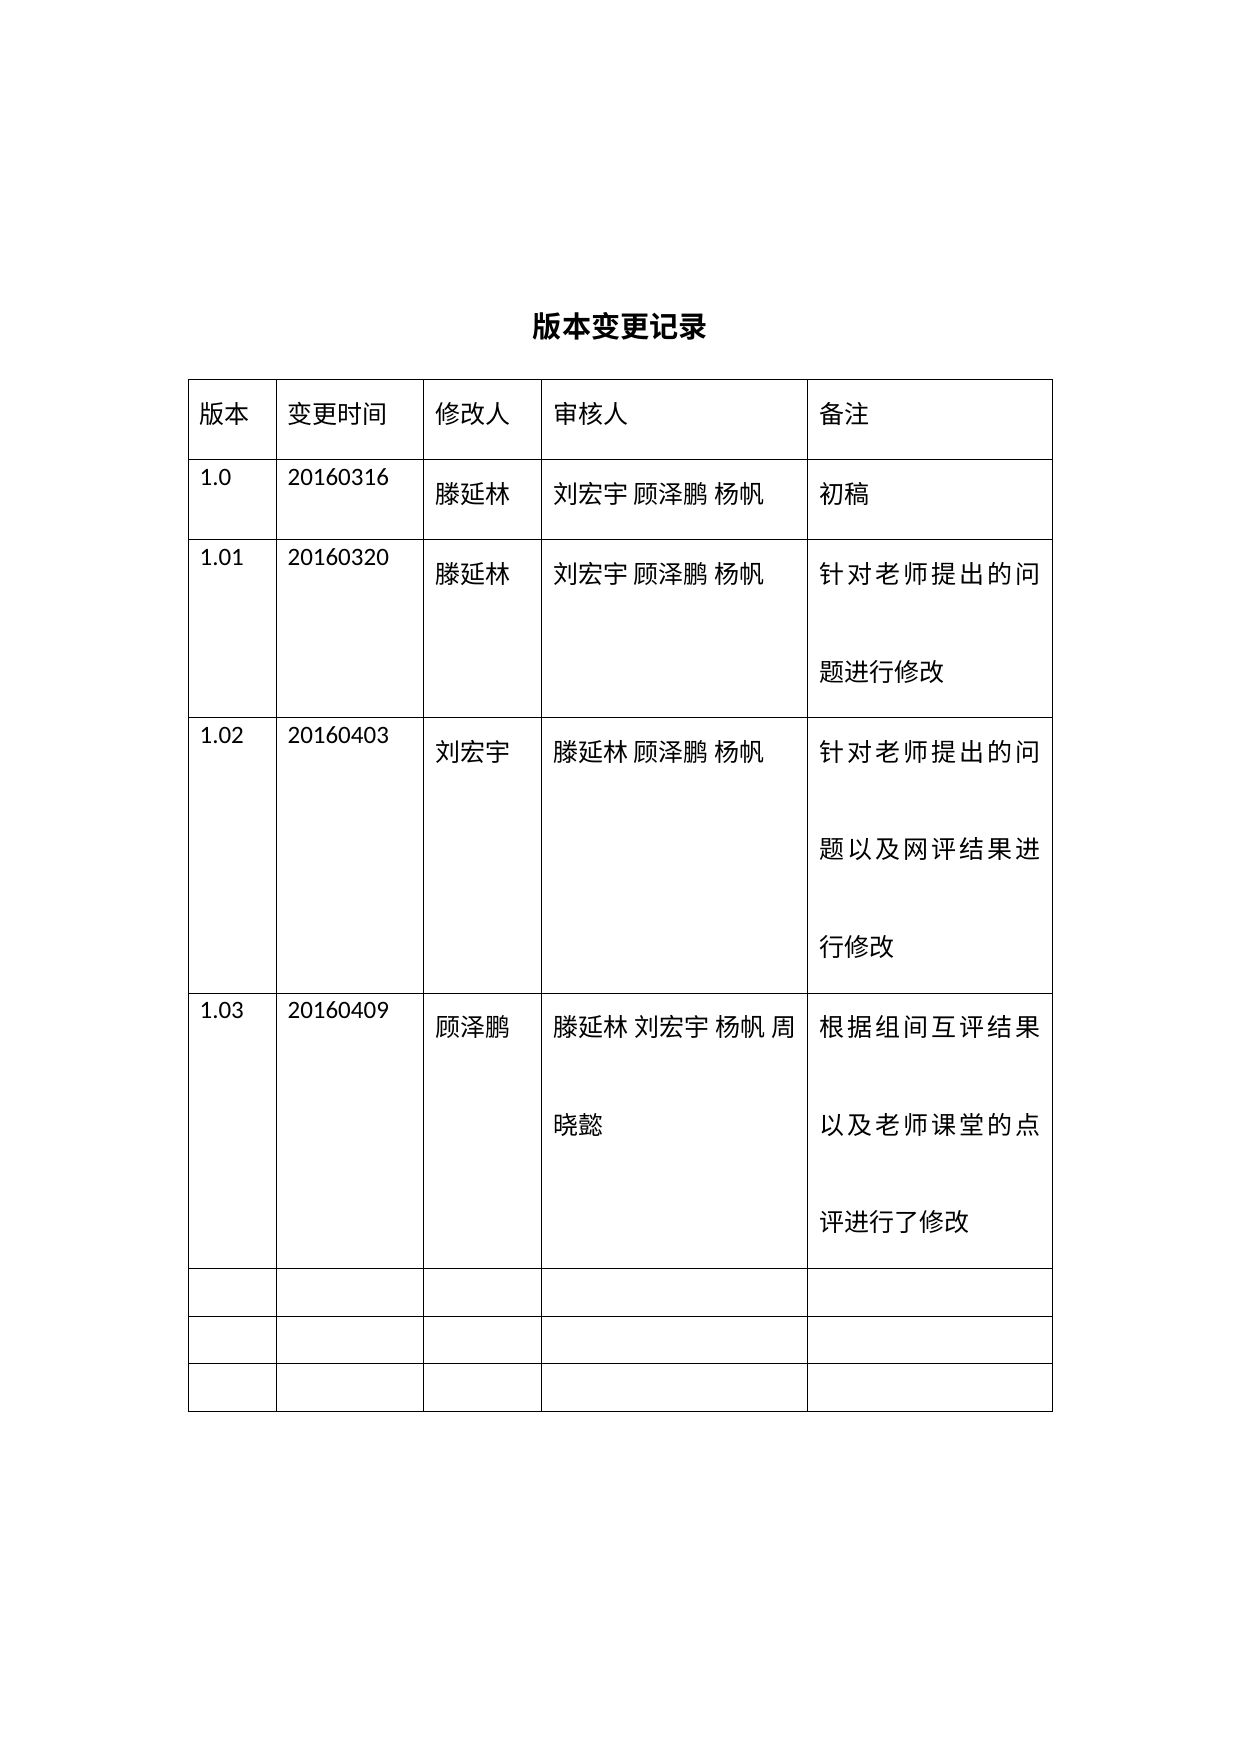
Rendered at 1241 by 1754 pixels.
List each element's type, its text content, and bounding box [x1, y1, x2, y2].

table_cell [542, 1364, 807, 1411]
table_cell 刘宏宇 顾泽鹏 杨帆 [542, 460, 807, 539]
table_cell 滕延林 [424, 540, 541, 717]
table_header 审核人 [542, 380, 807, 459]
table_header 备注 [808, 380, 1052, 459]
table_cell 针对老师提出的问题以及网评结果进行修改 [808, 718, 1052, 992]
table_cell [808, 1317, 1052, 1363]
table_cell [424, 1317, 541, 1363]
table_cell 20160409 [277, 994, 423, 1268]
table_cell 1.02 [189, 718, 276, 992]
table_cell [542, 1269, 807, 1316]
table_header 修改人 [424, 380, 541, 459]
table_cell 20160320 [277, 540, 423, 717]
table_cell 1.01 [189, 540, 276, 717]
table_header 版本 [189, 380, 276, 459]
table_cell [277, 1317, 423, 1363]
table_header 变更时间 [277, 380, 423, 459]
table_cell [808, 1364, 1052, 1411]
text 版本变更记录 [187, 292, 1053, 357]
table_cell 20160316 [277, 460, 423, 539]
table_cell 1.03 [189, 994, 276, 1268]
table_cell [424, 1269, 541, 1316]
table_cell 20160403 [277, 718, 423, 992]
table_cell 滕延林 顾泽鹏 杨帆 [542, 718, 807, 992]
table_cell [189, 1317, 276, 1363]
table_cell 刘宏宇 顾泽鹏 杨帆 [542, 540, 807, 717]
table_cell [277, 1269, 423, 1316]
table_cell 顾泽鹏 [424, 994, 541, 1268]
table_cell [424, 1364, 541, 1411]
table_cell [277, 1364, 423, 1411]
table_cell 滕延林 [424, 460, 541, 539]
table_cell [542, 1317, 807, 1363]
table_cell [189, 1269, 276, 1316]
table_cell 滕延林 刘宏宇 杨帆 周晓懿 [542, 994, 807, 1268]
table_cell 1.0 [189, 460, 276, 539]
table_cell [189, 1364, 276, 1411]
table_cell 刘宏宇 [424, 718, 541, 992]
table_cell 针对老师提出的问题进行修改 [808, 540, 1052, 717]
table_cell 初稿 [808, 460, 1052, 539]
table_cell [808, 1269, 1052, 1316]
table_cell 根据组间互评结果以及老师课堂的点评进行了修改 [808, 994, 1052, 1268]
